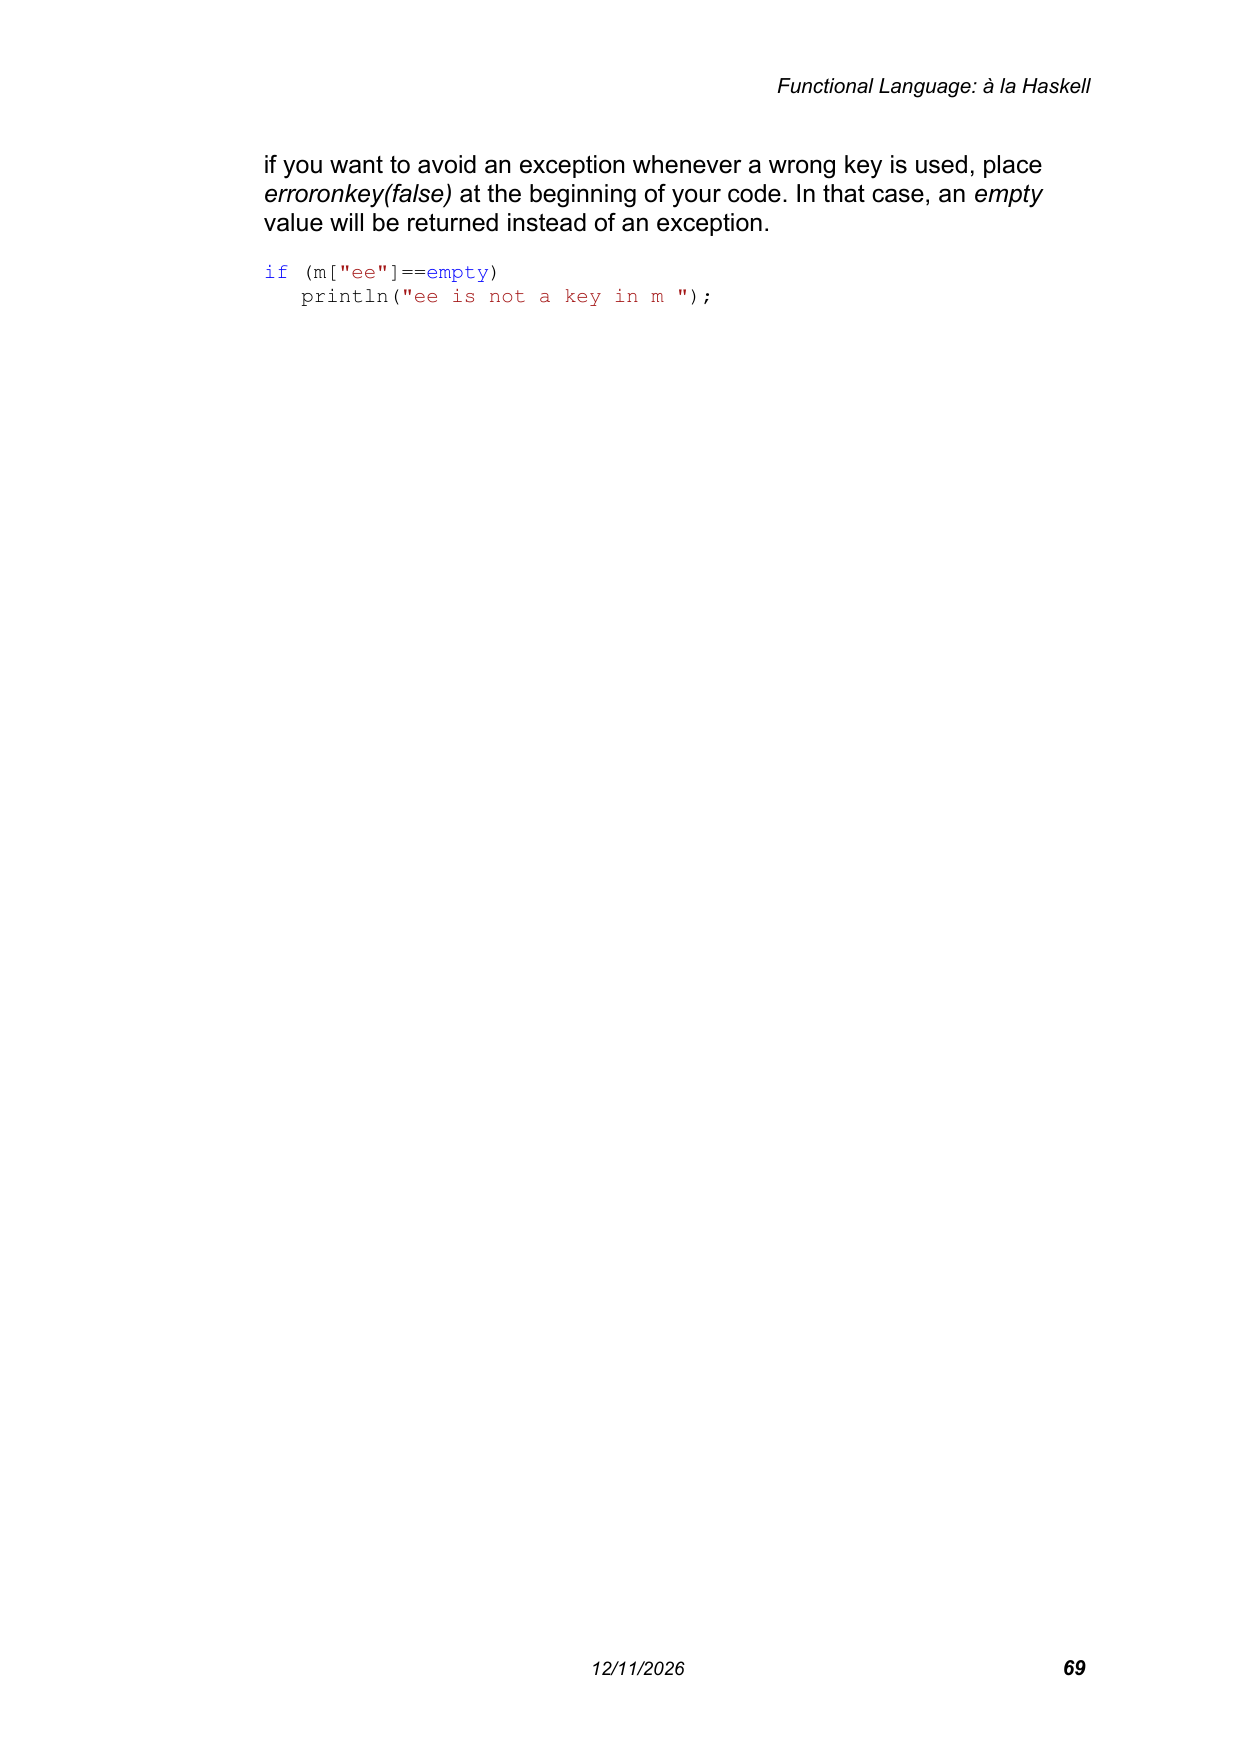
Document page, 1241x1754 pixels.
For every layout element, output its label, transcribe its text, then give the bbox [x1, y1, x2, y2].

text if (m["ee"]==empty) [263, 261, 1090, 285]
text if you want to avoid an exception whenever a wrong key is used, place erroronkey(false) at the beginning of your code. In that case, an empty value will be returned instead of an exception. [263, 150, 1090, 236]
text println("ee is not a key in m "); [263, 285, 1090, 308]
